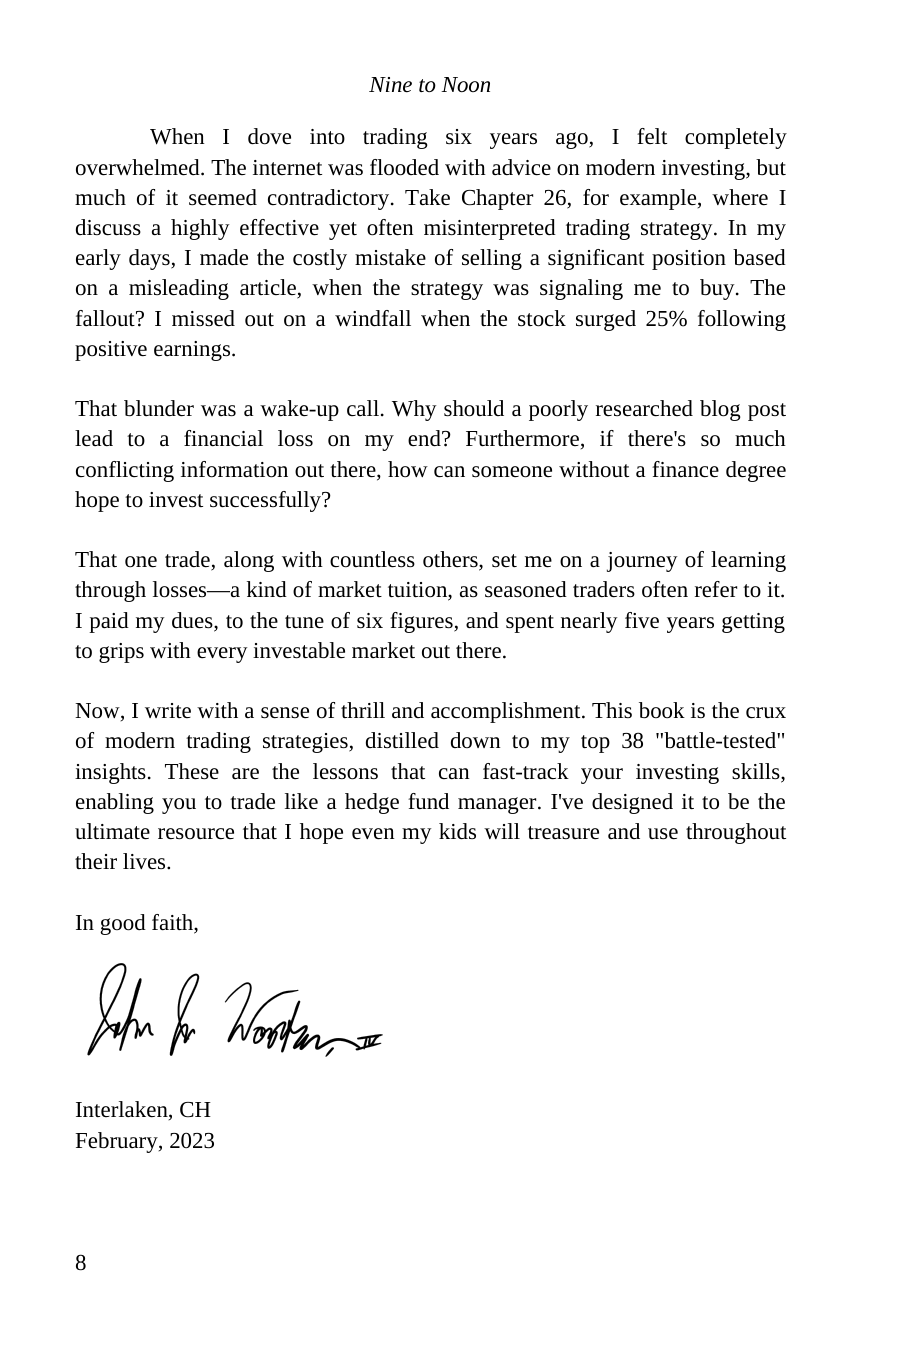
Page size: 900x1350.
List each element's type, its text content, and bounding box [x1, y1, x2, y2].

text February, 2023 [75, 1127, 787, 1153]
text That blunder was a wake-up call. Why should a poorly researched blog post lead to a financial loss on my end? Furthermore, if there's so much conflicting information out there, how can someone without a finance degree hope to invest successfully? [75, 395, 787, 512]
text When I dove into trading six years ago, I felt completely overwhelmed. The internet was flooded with advice on modern investing, but much of it seemed contradictory. Take Chapter 26, for example, where I discuss a highly effective yet often misinterpreted trading strategy. In my early days, I made the costly mistake of selling a significant position based on a misleading article, when the strategy was signaling me to buy. The fallout? I missed out on a windfall when the stock surged 25% following positive earnings. [75, 123, 787, 361]
text Interlaken, CH [75, 1097, 787, 1123]
text In good faith, [75, 909, 787, 935]
text Now, I write with a sense of thrill and accomplishment. This book is the crux of modern trading strategies, distilled down to my top 38 "battle-tested" insights. These are the lessons that can fast-track your investing skills, enabling you to trade like a hedge fund manager. I've designed it to be the ultimate resource that I hope even my kids will treasure and use throughout their lives. [75, 697, 787, 875]
text That one trade, along with countless others, set me on a journey of learning through losses—a kind of market tuition, as seasoned traders often refer to it. I paid my dues, to the tune of six figures, and spent nearly five years getting to grips with every investable market out there. [75, 546, 787, 663]
picture [81, 958, 388, 1062]
